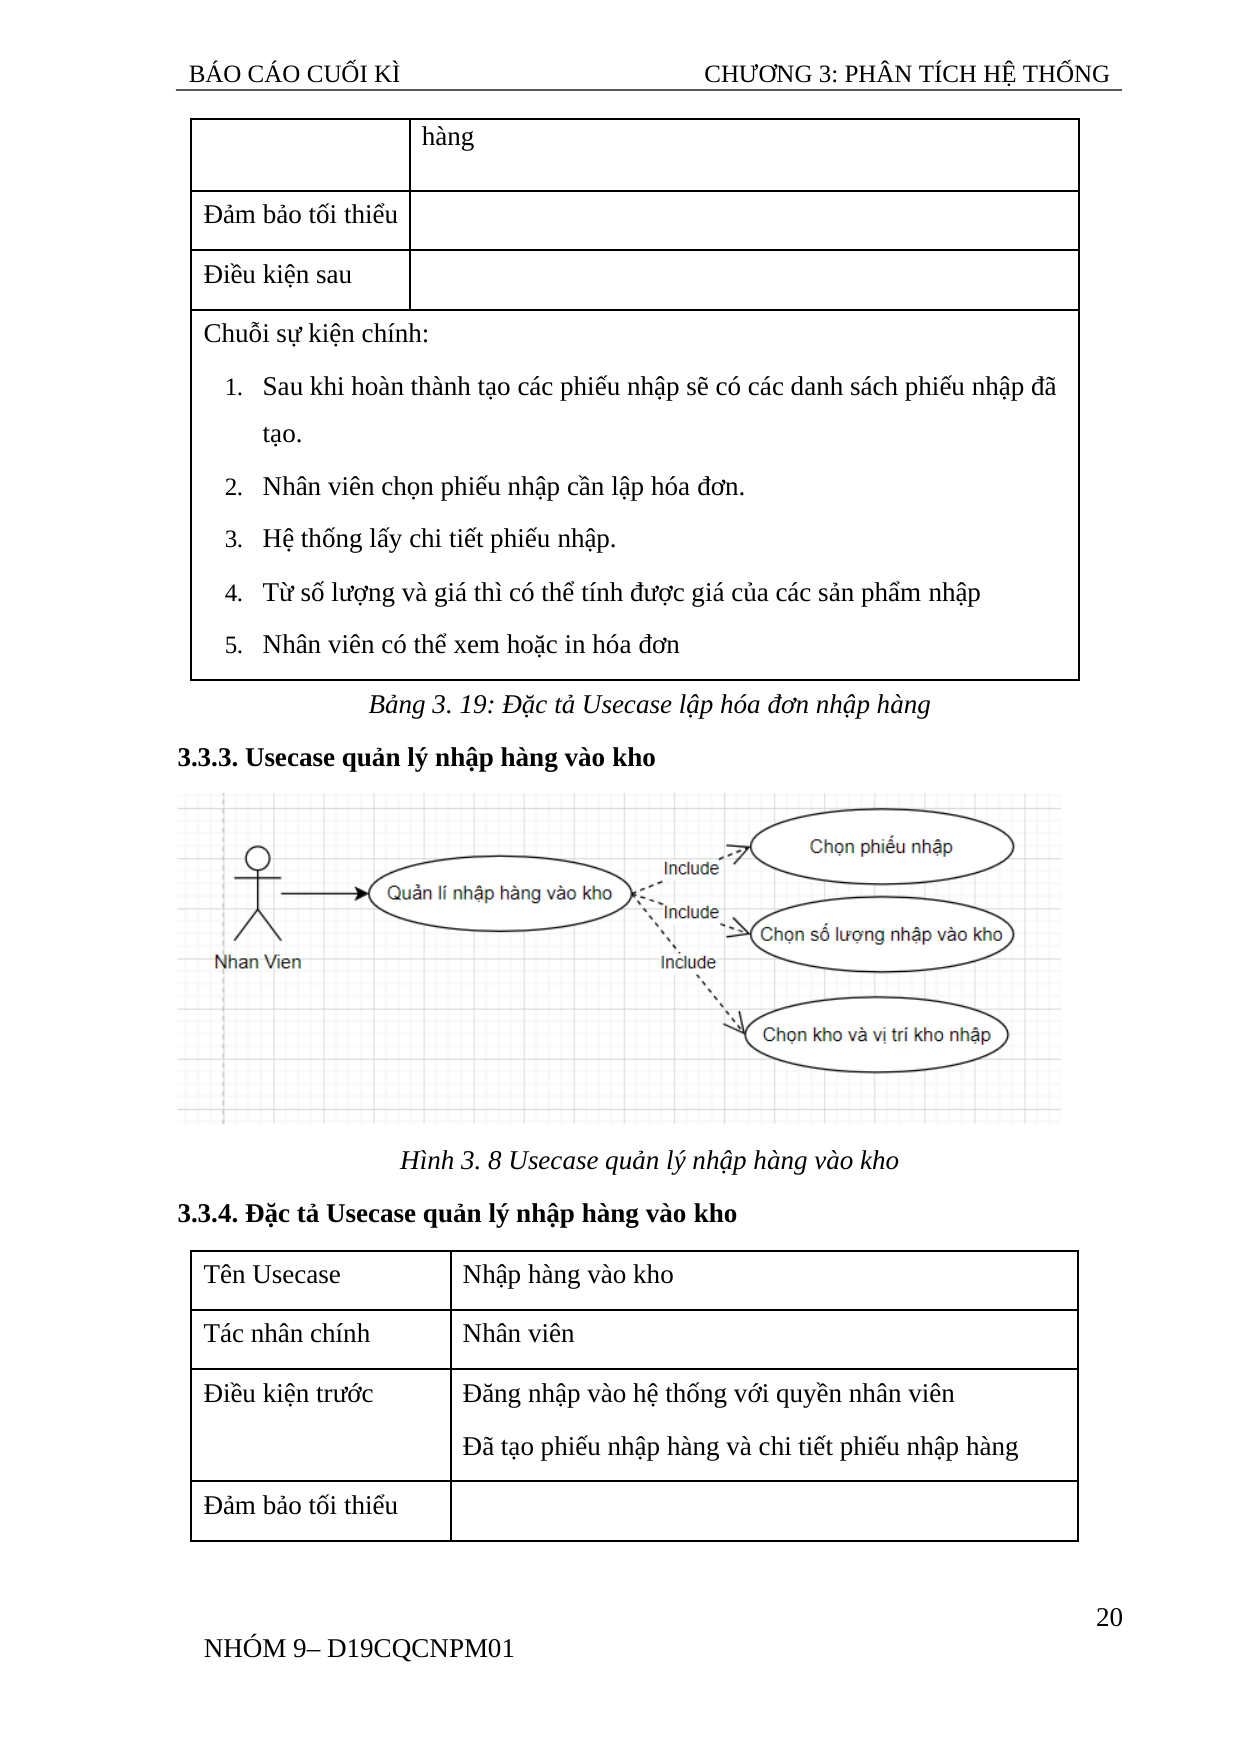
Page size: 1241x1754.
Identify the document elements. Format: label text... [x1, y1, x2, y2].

picture [177, 793, 1062, 1124]
subtitle Usecase quản lý nhập hàng vào kho [177, 741, 1171, 772]
table_header Nhập hàng vào kho [452, 1252, 1077, 1309]
table_header Tên Usecase [192, 1252, 450, 1309]
table_cell Đảm bảo tối thiểu [192, 192, 409, 249]
table_cell Điều kiện trước [192, 1370, 450, 1480]
table_cell Điều kiện sau [192, 251, 409, 309]
table_header hàng [411, 120, 1078, 190]
table_cell [452, 1482, 1077, 1539]
table_cell Nhân viên [452, 1311, 1077, 1368]
text Bảng 3. 19: Đặc tả Usecase lập hóa đơn nhập hàng [179, 688, 1120, 719]
subtitle Đặc tả Usecase quản lý nhập hàng vào kho [177, 1197, 1171, 1228]
table_cell [411, 192, 1078, 249]
table_header [192, 120, 409, 190]
table_cell Chuỗi sự kiện chính: Sau khi hoàn thành tạo các phiếu nhập sẽ có các danh sách phiếu nhập đã tạo. Nhân viên chọn phiếu nhập cần lập hóa đơn. Hệ thống lấy chi tiết phiếu nhập. Từ số lượng và giá thì có thể tính được giá của các sản phẩm nhập Nhân viên có thể xem hoặc in hóa đơn [192, 311, 1078, 679]
table_cell Tác nhân chính [192, 1311, 450, 1368]
table_cell Đăng nhập vào hệ thống với quyền nhân viên Đã tạo phiếu nhập hàng và chi tiết phiếu nhập hàng [452, 1370, 1077, 1480]
table_cell Đảm bảo tối thiểu [192, 1482, 450, 1539]
table_cell [411, 251, 1078, 309]
